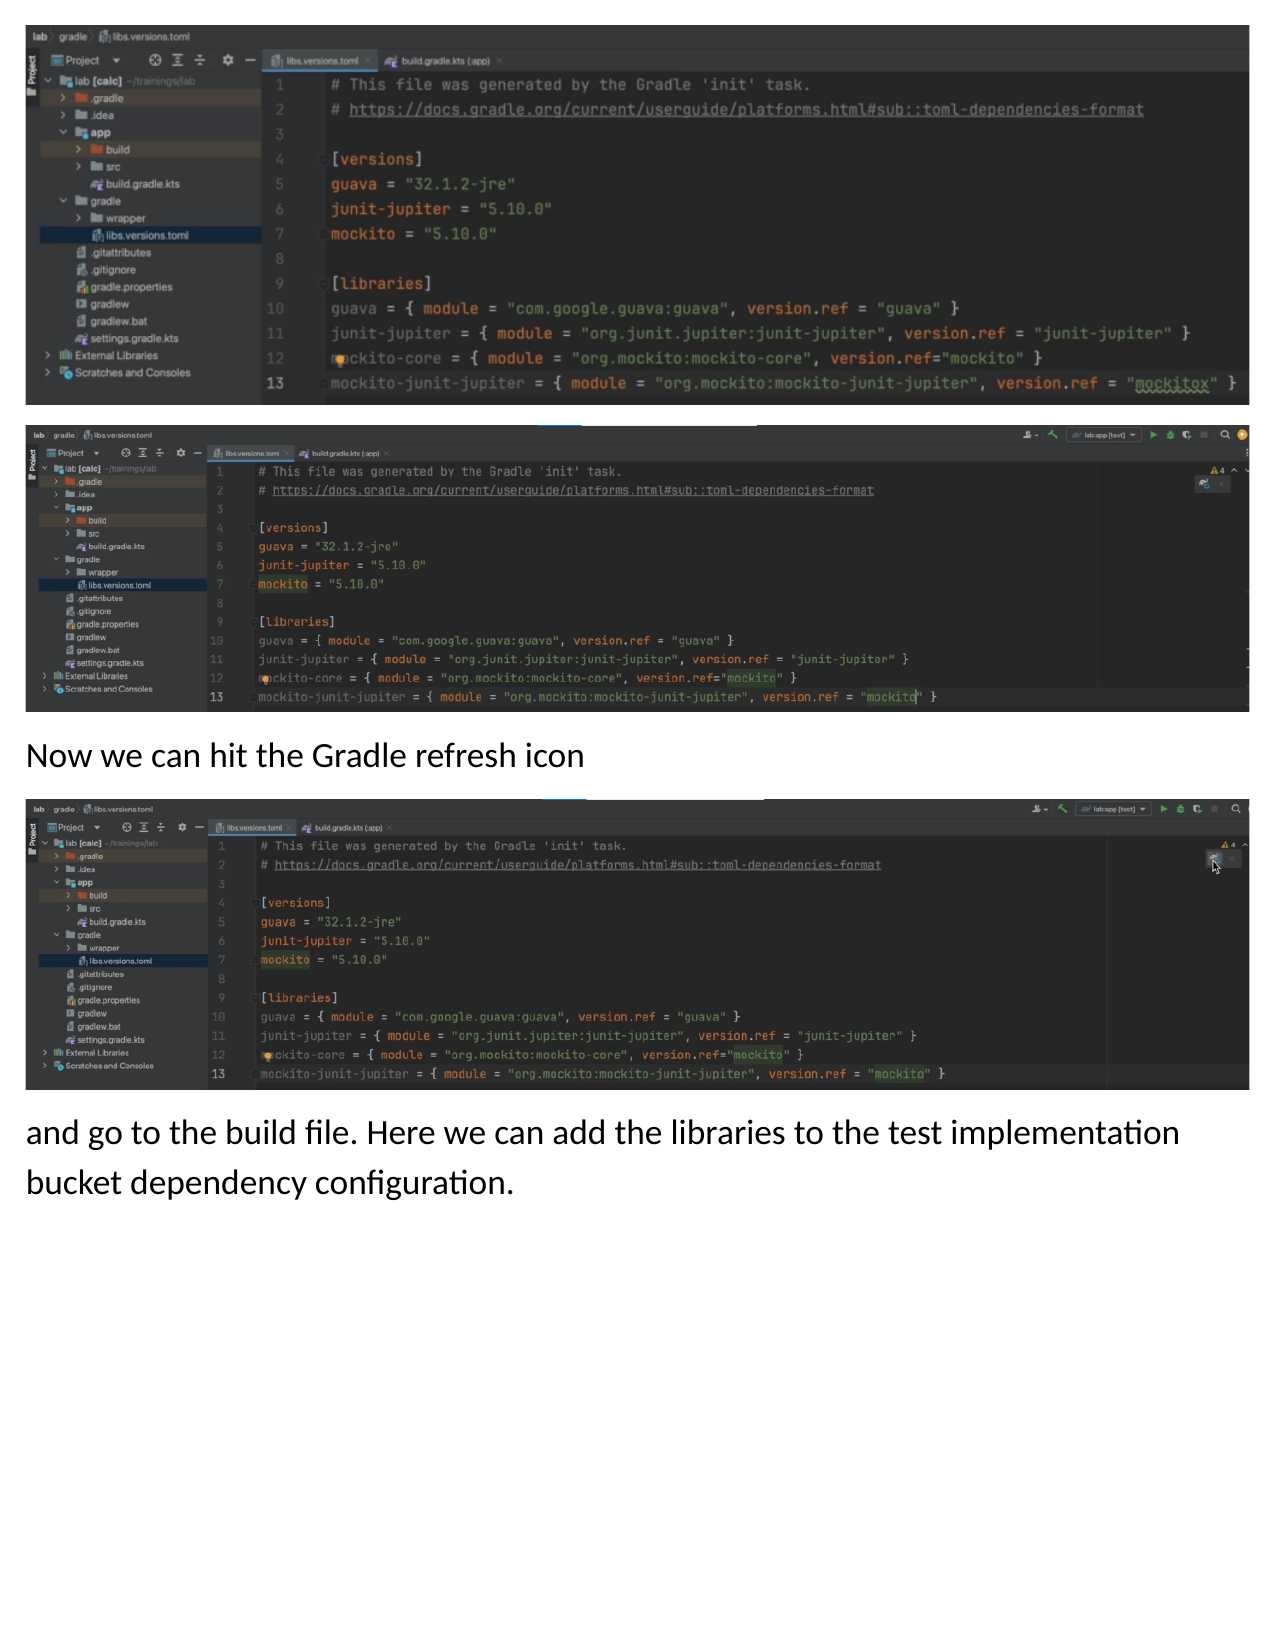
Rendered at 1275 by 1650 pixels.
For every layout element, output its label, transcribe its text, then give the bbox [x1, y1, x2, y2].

picture [25, 25, 1250, 405]
picture [25, 799, 1250, 1090]
text and go to the build file. Here we can add the libraries to the test implementation bucket dependency configuration. [26, 1110, 1249, 1203]
picture [25, 425, 1250, 712]
text Now we can hit the Gradle refresh icon [26, 733, 1249, 776]
